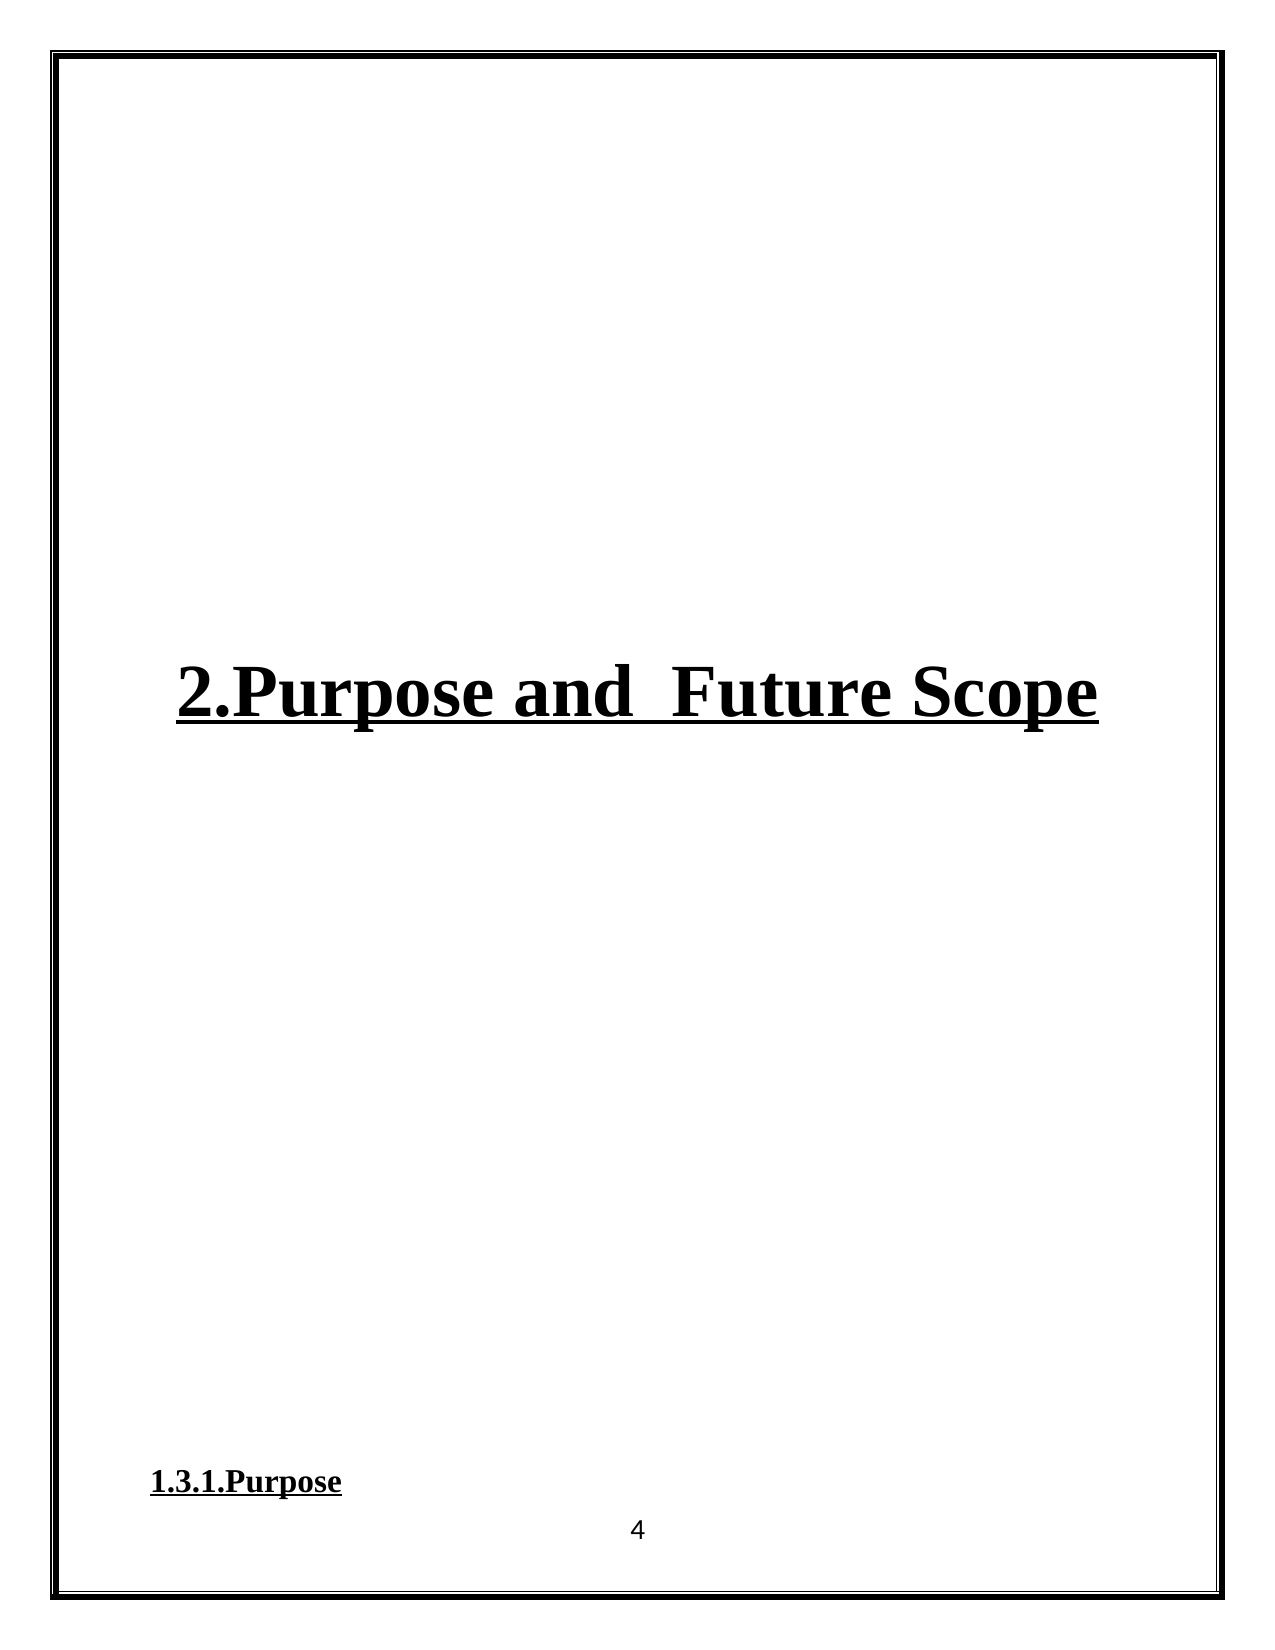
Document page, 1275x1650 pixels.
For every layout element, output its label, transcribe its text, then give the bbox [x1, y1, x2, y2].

text 1.3.1.Purpose [150, 1461, 1125, 1499]
text 2.Purpose and Future Scope [150, 646, 1125, 732]
